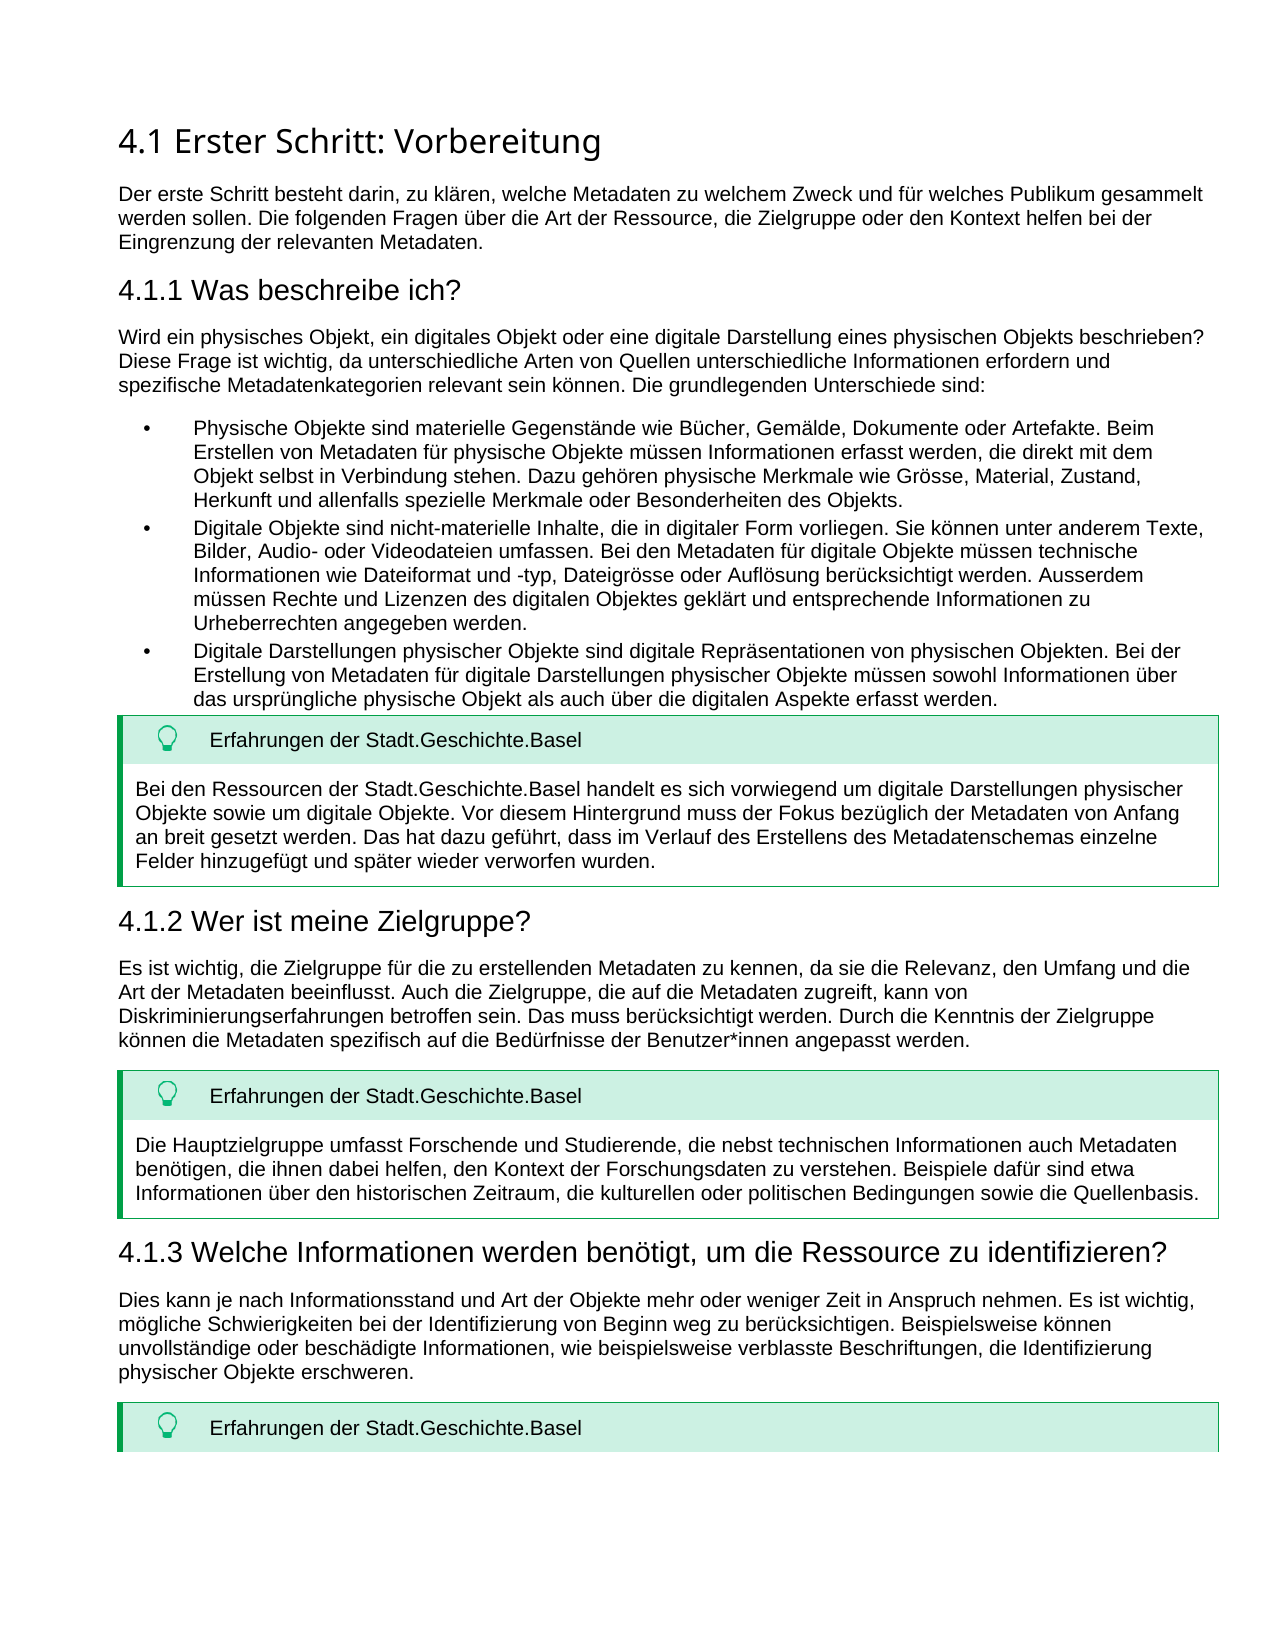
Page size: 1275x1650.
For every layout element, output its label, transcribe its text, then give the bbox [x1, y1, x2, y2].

table_header Erfahrungen der Stadt.Geschichte.Basel [123, 1071, 1218, 1120]
list Digitale Objekte sind nicht-materielle Inhalte, die in digitaler Form vorliegen. Sie können unter anderem Texte, Bilder, Audio- oder Videodateien umfassen. Bei den Metadaten für digitale Objekte müssen technische Informationen wie Dateiformat und -typ, Dateigrösse oder Auflösung berücksichtigt werden. Ausserdem müssen Rechte und Lizenzen des digitalen Objektes geklärt und entsprechende Informationen zu Urheberrechten angegeben werden. [143, 515, 1216, 635]
subtitle 4.1.2 Wer ist meine Zielgruppe? [118, 903, 1216, 937]
subtitle 4.1.3 Welche Informationen werden benötigt, um die Ressource zu identifizieren? [118, 1235, 1216, 1269]
list Physische Objekte sind materielle Gegenstände wie Bücher, Gemälde, Dokumente oder Artefakte. Beim Erstellen von Metadaten für physische Objekte müssen Informationen erfasst werden, die direkt mit dem Objekt selbst in Verbindung stehen. Dazu gehören physische Merkmale wie Grösse, Material, Zustand, Herkunft und allenfalls spezielle Merkmale oder Besonderheiten des Objekts. [143, 416, 1216, 512]
table_header Erfahrungen der Stadt.Geschichte.Basel [123, 1403, 1218, 1452]
subtitle 4.1.1 Was beschreibe ich? [118, 273, 1216, 306]
picture [154, 1412, 179, 1438]
subtitle 4.1 Erster Schritt: Vorbereitung [118, 118, 1216, 163]
picture [154, 1081, 179, 1106]
text Der erste Schritt besteht darin, zu klären, welche Metadaten zu welchem Zweck und für welches Publikum gesammelt werden sollen. Die folgenden Fragen über die Art der Ressource, die Zielgruppe oder den Kontext helfen bei der Eingrenzung der relevanten Metadaten. [118, 182, 1216, 254]
table_cell Die Hauptzielgruppe umfasst Forschende und Studierende, die nebst technischen Informationen auch Metadaten benötigen, die ihnen dabei helfen, den Kontext der Forschungsdaten zu verstehen. Beispiele dafür sind etwa Informationen über den historischen Zeitraum, die kulturellen oder politischen Bedingungen sowie die Quellenbasis. [123, 1120, 1218, 1218]
list Digitale Darstellungen physischer Objekte sind digitale Repräsentationen von physischen Objekten. Bei der Erstellung von Metadaten für digitale Darstellungen physischer Objekte müssen sowohl Informationen über das ursprüngliche physische Objekt als auch über die digitalen Aspekte erfasst werden. [143, 639, 1216, 711]
text Wird ein physisches Objekt, ein digitales Objekt oder eine digitale Darstellung eines physischen Objekts beschrieben? Diese Frage ist wichtig, da unterschiedliche Arten von Quellen unterschiedliche Informationen erfordern und spezifische Metadatenkategorien relevant sein können. Die grundlegenden Unterschiede sind: [118, 325, 1216, 397]
table_cell Bei den Ressourcen der Stadt.Geschichte.Basel handelt es sich vorwiegend um digitale Darstellungen physischer Objekte sowie um digitale Objekte. Vor diesem Hintergrund muss der Fokus bezüglich der Metadaten von Anfang an breit gesetzt werden. Das hat dazu geführt, dass im Verlauf des Erstellens des Metadatenschemas einzelne Felder hinzugefügt und später wieder verworfen wurden. [123, 764, 1218, 886]
picture [154, 725, 179, 751]
text Es ist wichtig, die Zielgruppe für die zu erstellenden Metadaten zu kennen, da sie die Relevanz, den Umfang und die Art der Metadaten beeinflusst. Auch die Zielgruppe, die auf die Metadaten zugreift, kann von Diskriminierungserfahrungen betroffen sein. Das muss berücksichtigt werden. Durch die Kenntnis der Zielgruppe können die Metadaten spezifisch auf die Bedürfnisse der Benutzer*innen angepasst werden. [118, 956, 1216, 1052]
text Dies kann je nach Informationsstand und Art der Objekte mehr oder weniger Zeit in Anspruch nehmen. Es ist wichtig, mögliche Schwierigkeiten bei der Identifizierung von Beginn weg zu berücksichtigen. Beispielsweise können unvollständige oder beschädigte Informationen, wie beispielsweise verblasste Beschriftungen, die Identifizierung physischer Objekte erschweren. [118, 1288, 1216, 1383]
table_header Erfahrungen der Stadt.Geschichte.Basel [123, 716, 1218, 764]
